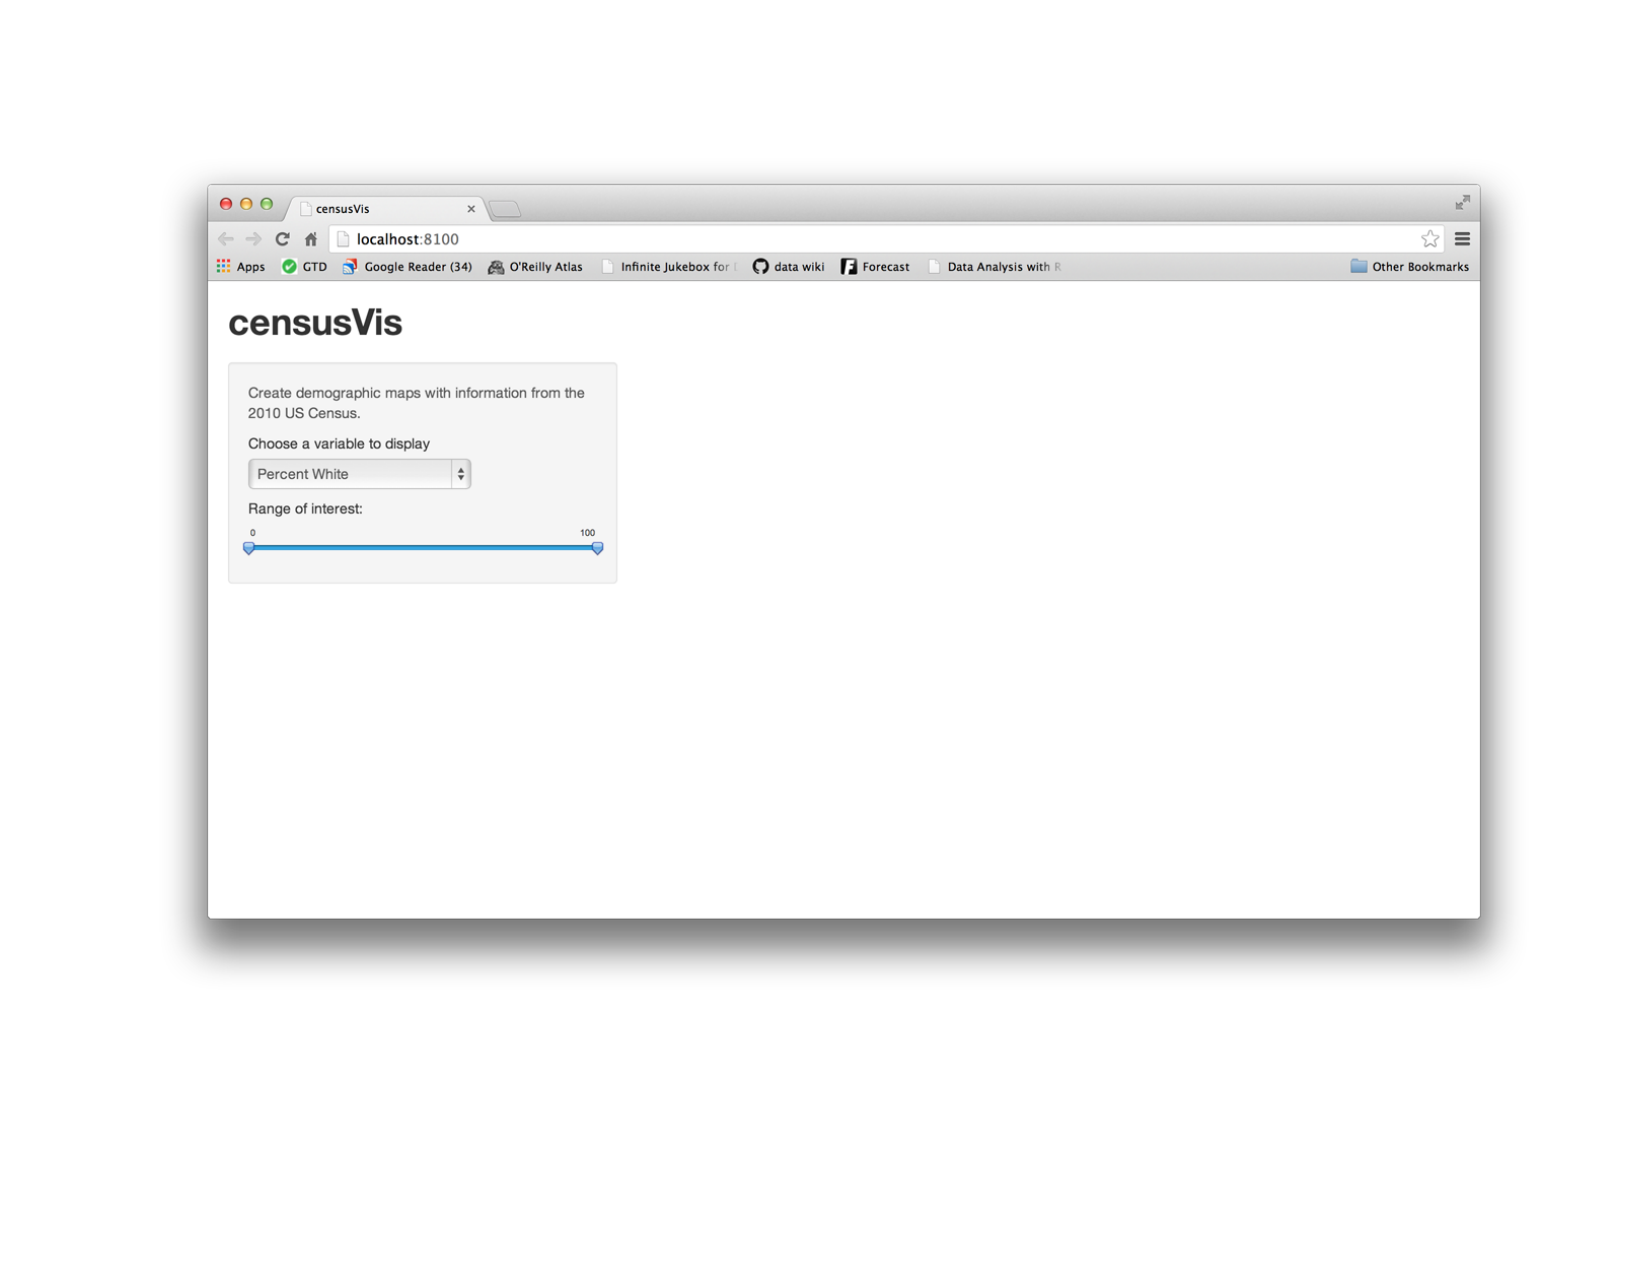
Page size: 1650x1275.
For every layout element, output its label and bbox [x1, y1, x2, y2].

picture [150, 150, 1538, 999]
